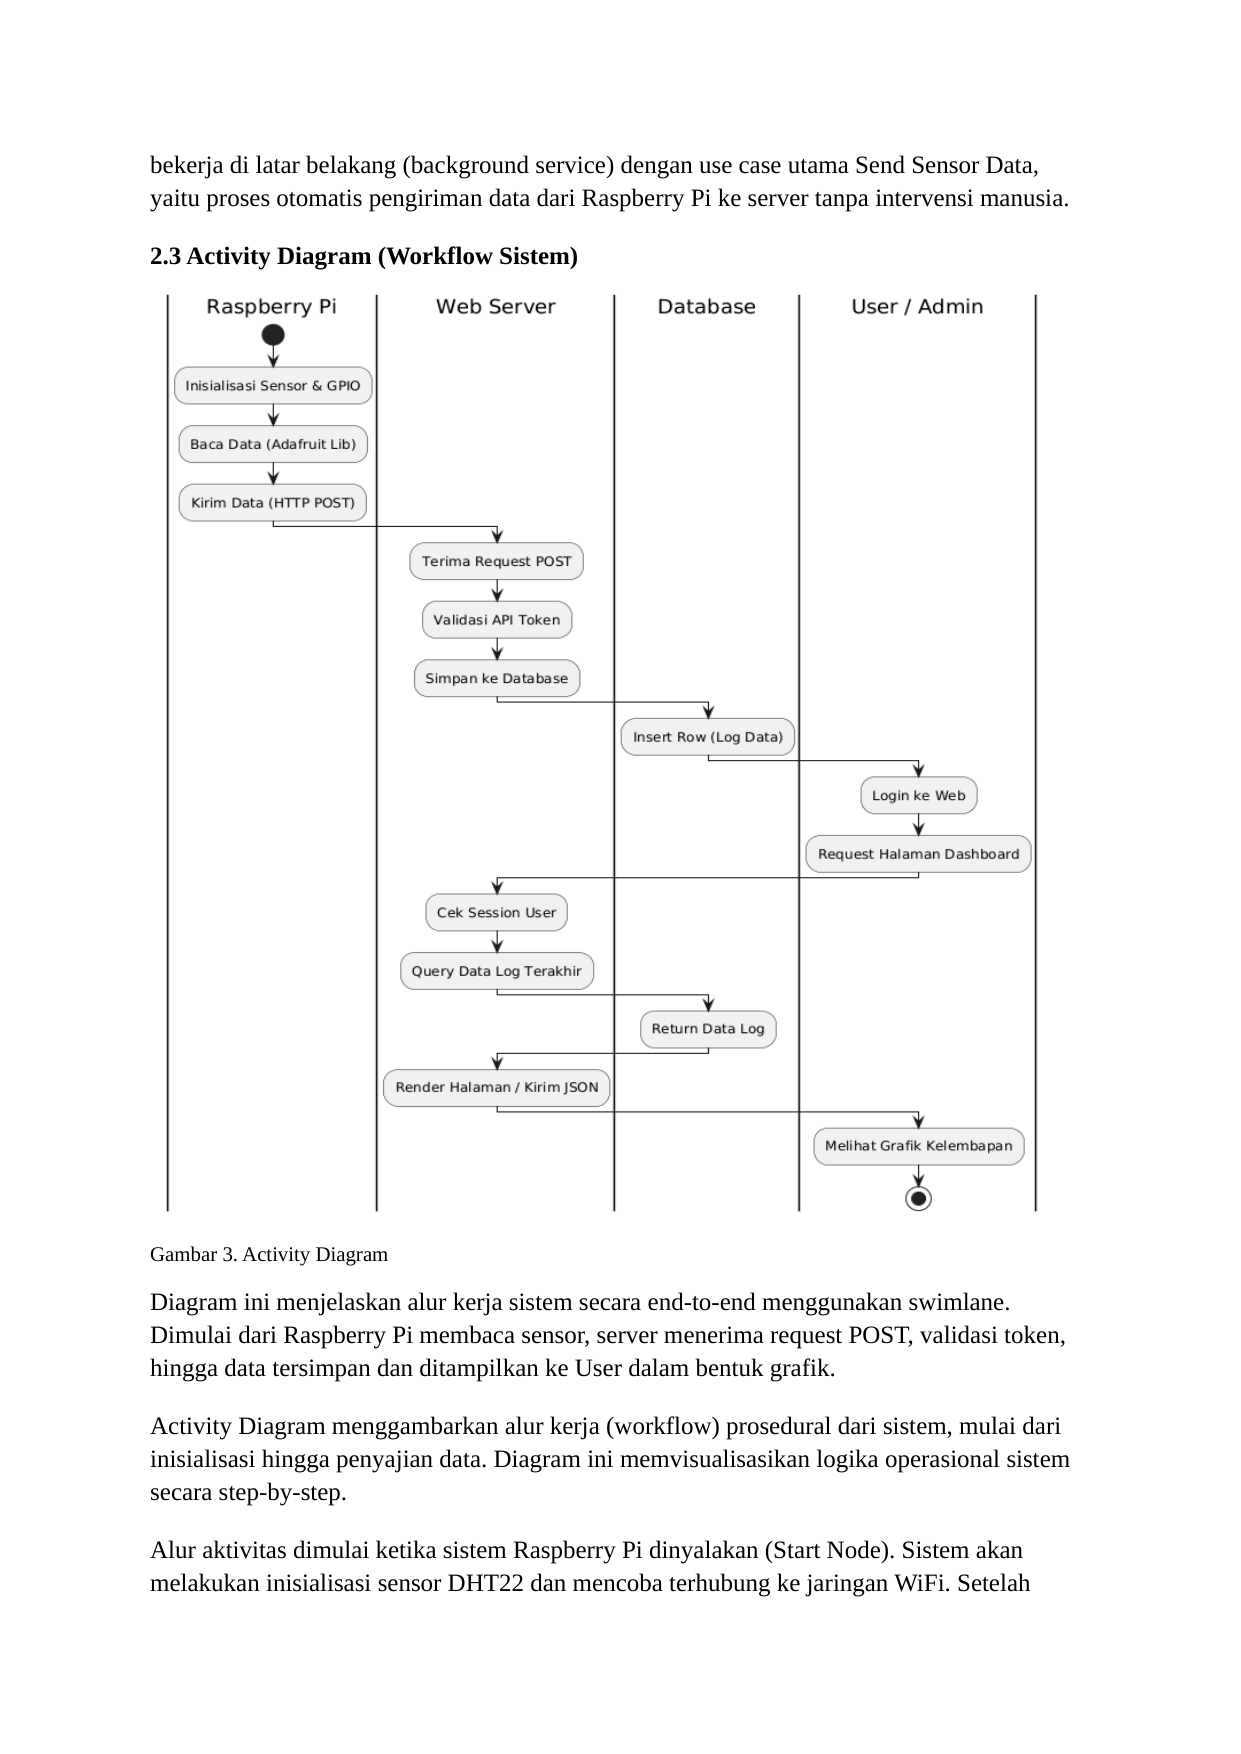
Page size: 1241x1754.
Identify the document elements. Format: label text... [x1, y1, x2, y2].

picture [150, 282, 1057, 1222]
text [150, 150, 1090, 212]
text Diagram ini menjelaskan alur kerja sistem secara end-to-end menggunakan swimlane. Dimulai dari Raspberry Pi membaca sensor, server menerima request POST, validasi token, hingga data tersimpan dan ditampilkan ke User dalam bentuk grafik. [150, 1287, 1090, 1382]
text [150, 1535, 1090, 1597]
text Activity Diagram menggambarkan alur kerja (workflow) prosedural dari sistem, mulai dari inisialisasi hingga penyajian data. Diagram ini memvisualisasikan logika operasional sistem secara step-by-step. [150, 1411, 1090, 1506]
subtitle 2.3 Activity Diagram (Workflow Sistem) [150, 241, 1090, 270]
text Gambar 3. Activity Diagram [150, 1242, 1090, 1266]
